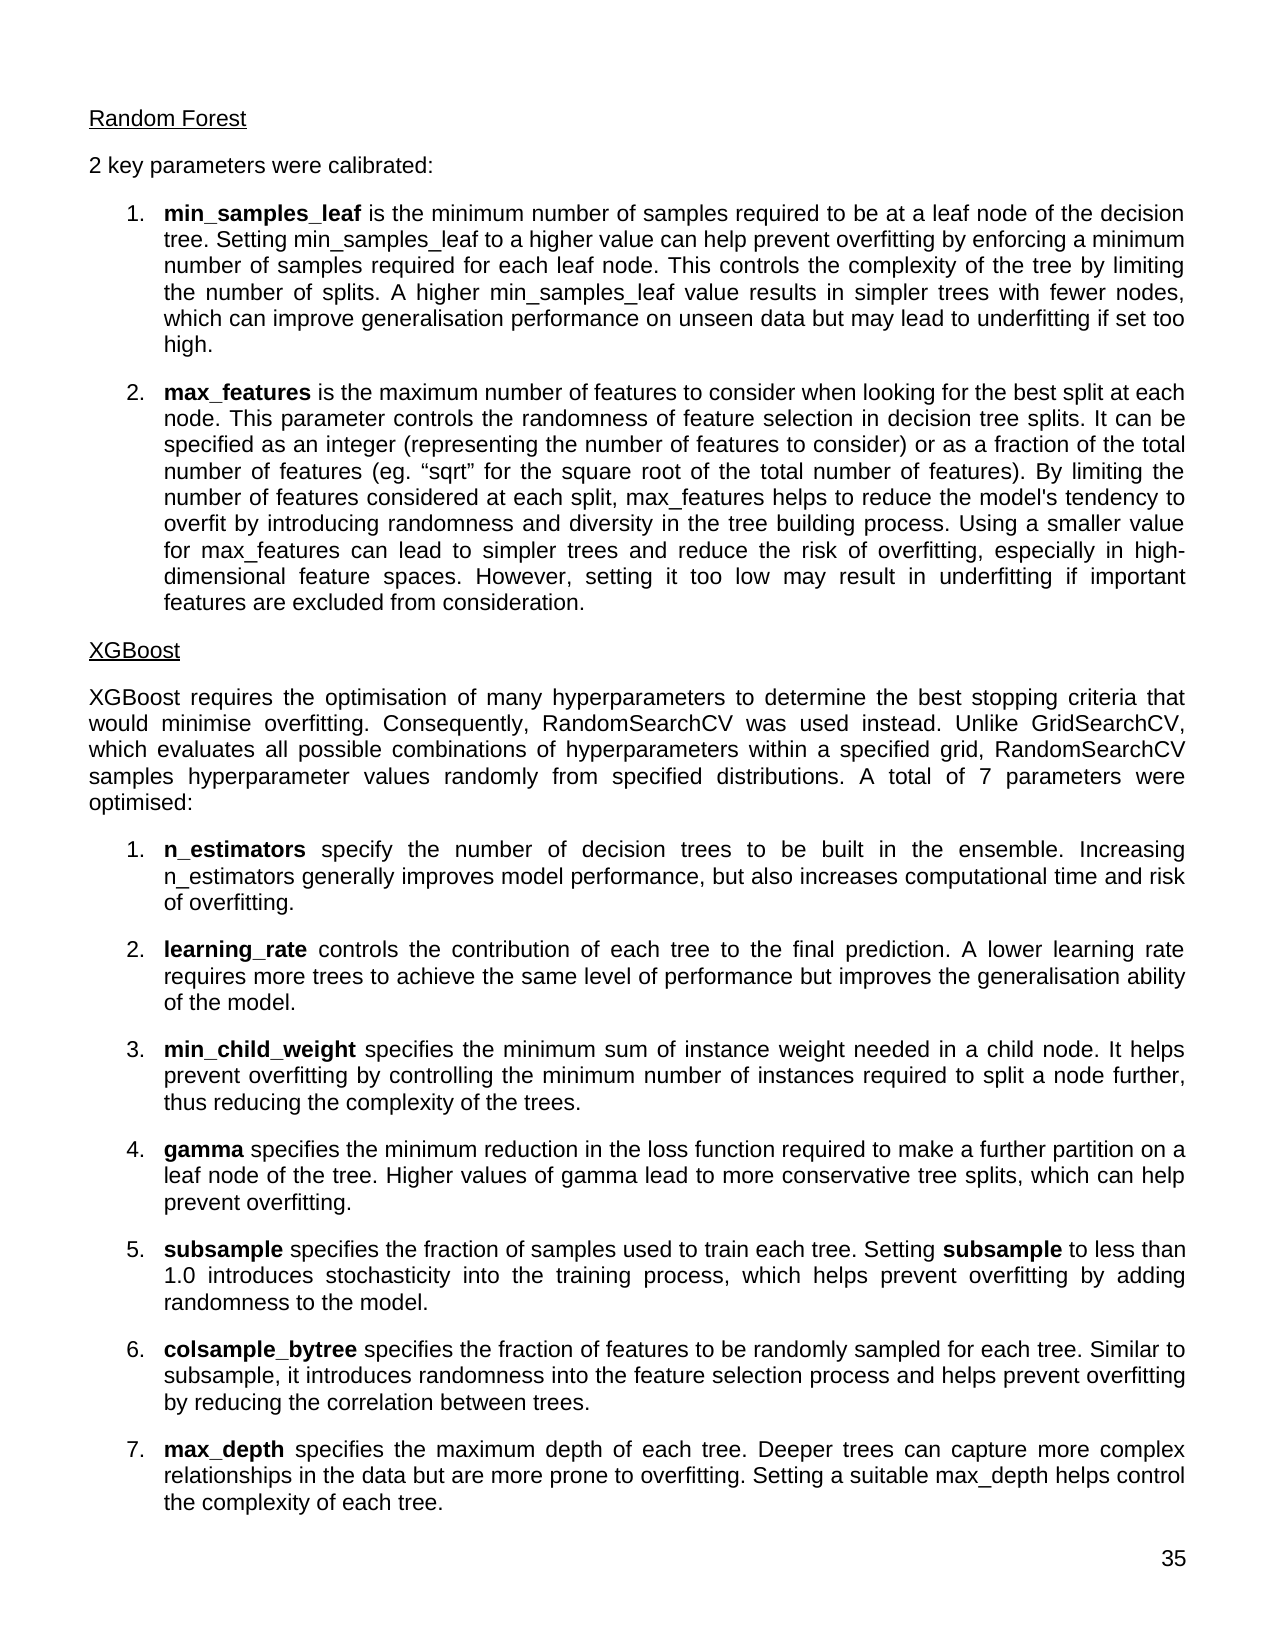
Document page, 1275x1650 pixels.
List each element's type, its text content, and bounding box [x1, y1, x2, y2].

list min_samples_leaf is the minimum number of samples required to be at a leaf node of the decision tree. Setting min_samples_leaf to a higher value can help prevent overfitting by enforcing a minimum number of samples required for each leaf node. This controls the complexity of the tree by limiting the number of splits. A higher min_samples_leaf value results in simpler trees with fewer nodes, which can improve generalisation performance on unseen data but may lead to underfitting if set too high. [126, 199, 1186, 358]
list min_child_weight specifies the minimum sum of instance weight needed in a child node. It helps prevent overfitting by controlling the minimum number of instances required to split a node further, thus reducing the complexity of the trees. [126, 1036, 1186, 1115]
list learning_rate controls the contribution of each tree to the final prediction. A lower learning rate requires more trees to achieve the same level of performance but improves the generalisation ability of the model. [126, 936, 1186, 1015]
text XGBoost requires the optimisation of many hyperparameters to determine the best stopping criteria that would minimise overfitting. Consequently, RandomSearchCV was used instead. Unlike GridSearchCV, which evaluates all possible combinations of hyperparameters within a specified grid, RandomSearchCV samples hyperparameter values randomly from specified distributions. A total of 7 parameters were optimised: [88, 684, 1186, 816]
text Random Forest [88, 105, 1186, 132]
list colsample_bytree specifies the fraction of features to be randomly sampled for each tree. Similar to subsample, it introduces randomness into the feature selection process and helps prevent overfitting by reducing the correlation between trees. [126, 1336, 1186, 1415]
text 2 key parameters were calibrated: [88, 152, 1186, 179]
list subsample specifies the fraction of samples used to train each tree. Setting subsample to less than 1.0 introduces stochasticity into the training process, which helps prevent overfitting by adding randomness to the model. [126, 1236, 1186, 1315]
text XGBoost [88, 637, 1186, 663]
list n_estimators specify the number of decision trees to be built in the ensemble. Increasing n_estimators generally improves model performance, but also increases computational time and risk of overfitting. [126, 836, 1186, 915]
list max_features is the maximum number of features to consider when looking for the best split at each node. This parameter controls the randomness of feature selection in decision tree splits. It can be specified as an integer (representing the number of features to consider) or as a fraction of the total number of features (eg. “sqrt” for the square root of the total number of features). By limiting the number of features considered at each split, max_features helps to reduce the model's tendency to overfit by introducing randomness and diversity in the tree building process. Using a smaller value for max_features can lead to simpler trees and reduce the risk of overfitting, especially in high-dimensional feature spaces. However, setting it too low may result in underfitting if important features are excluded from consideration. [126, 378, 1186, 616]
list max_depth specifies the maximum depth of each tree. Deeper trees can capture more complex relationships in the data but are more prone to overfitting. Setting a suitable max_depth helps control the complexity of each tree. [126, 1436, 1186, 1515]
list gamma specifies the minimum reduction in the loss function required to make a further partition on a leaf node of the tree. Higher values of gamma lead to more conservative tree splits, which can help prevent overfitting. [126, 1136, 1186, 1215]
